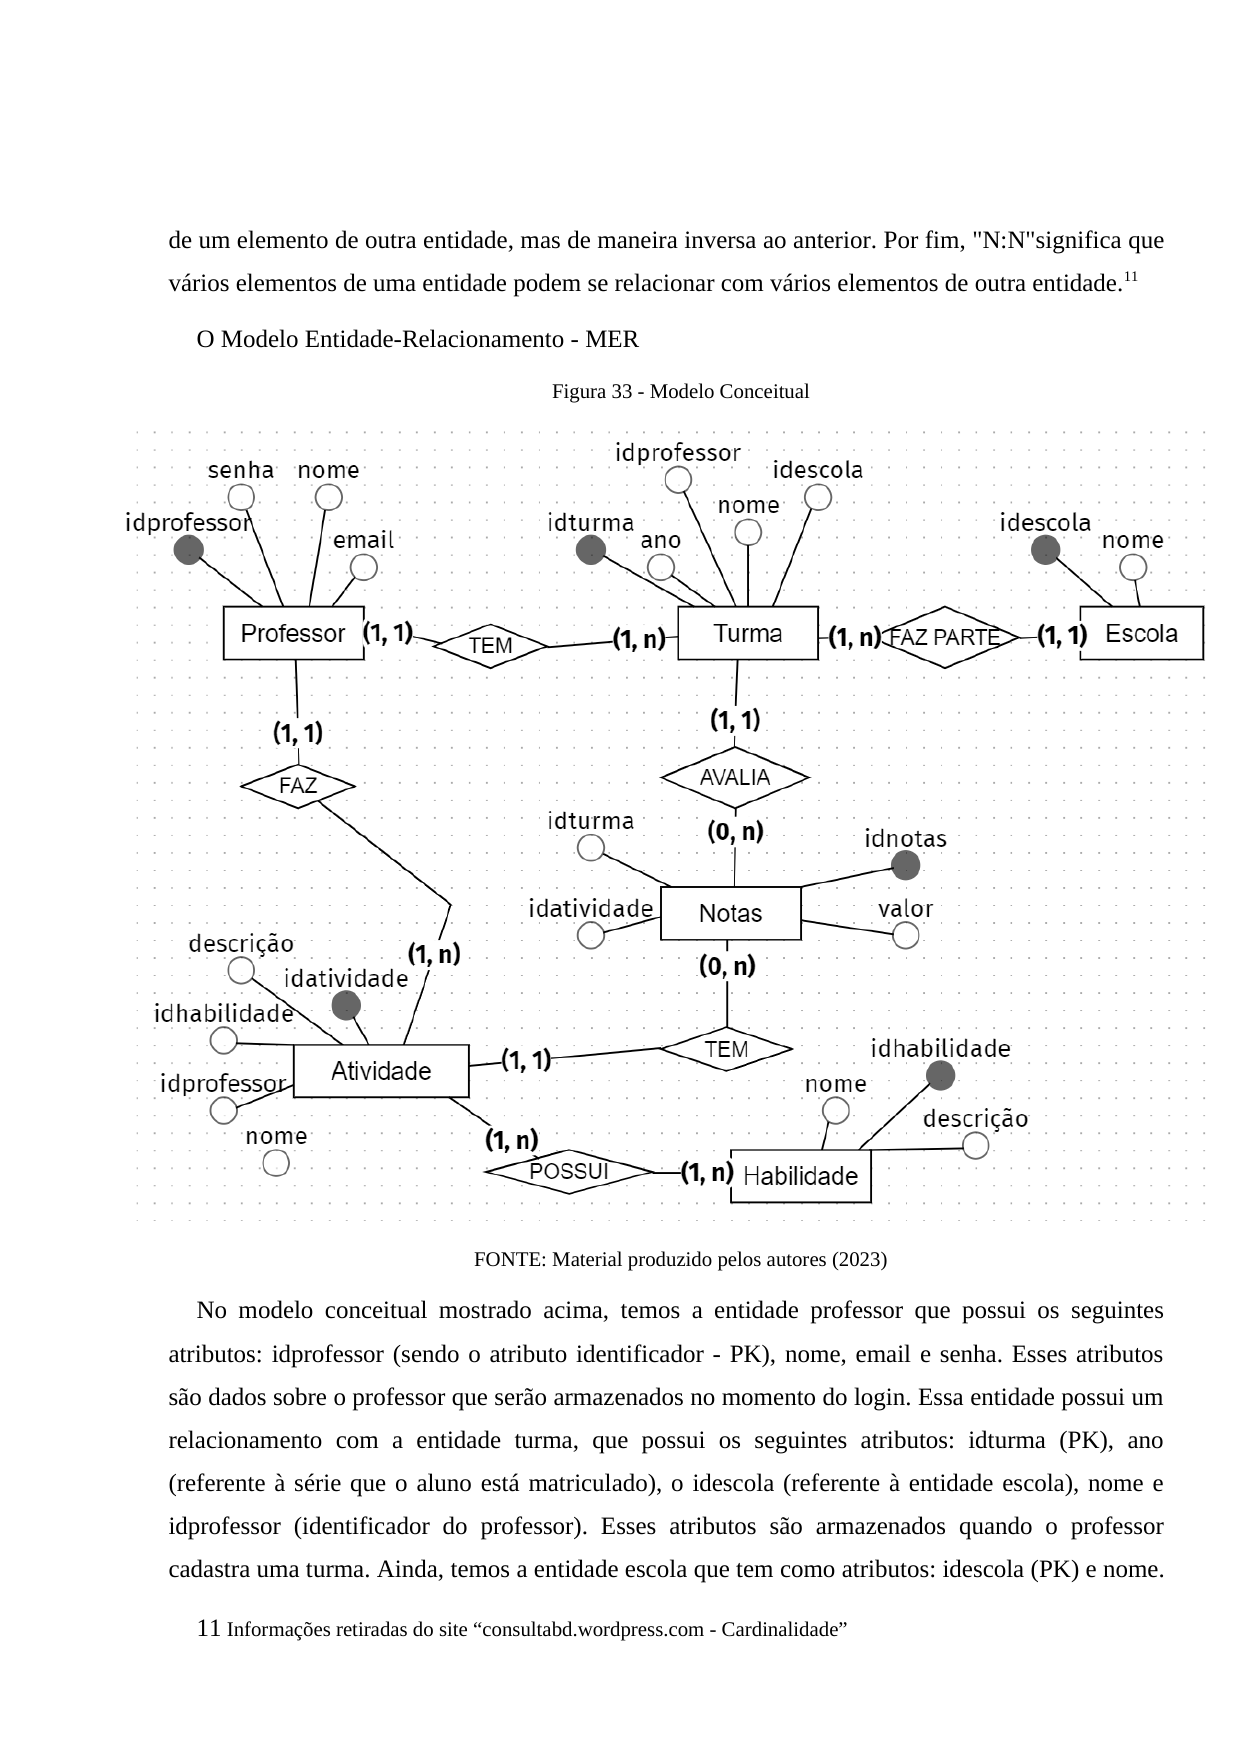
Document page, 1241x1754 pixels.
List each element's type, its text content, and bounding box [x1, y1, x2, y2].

text O Modelo Entidade-Relacionamento - MER [168, 324, 1165, 352]
text Figura 33 - Modelo Conceitual [168, 379, 1165, 403]
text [168, 1296, 1165, 1583]
text FONTE: Material produzido pelos autores (2023) [168, 1247, 1165, 1271]
picture [121, 427, 1217, 1221]
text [168, 225, 1165, 297]
